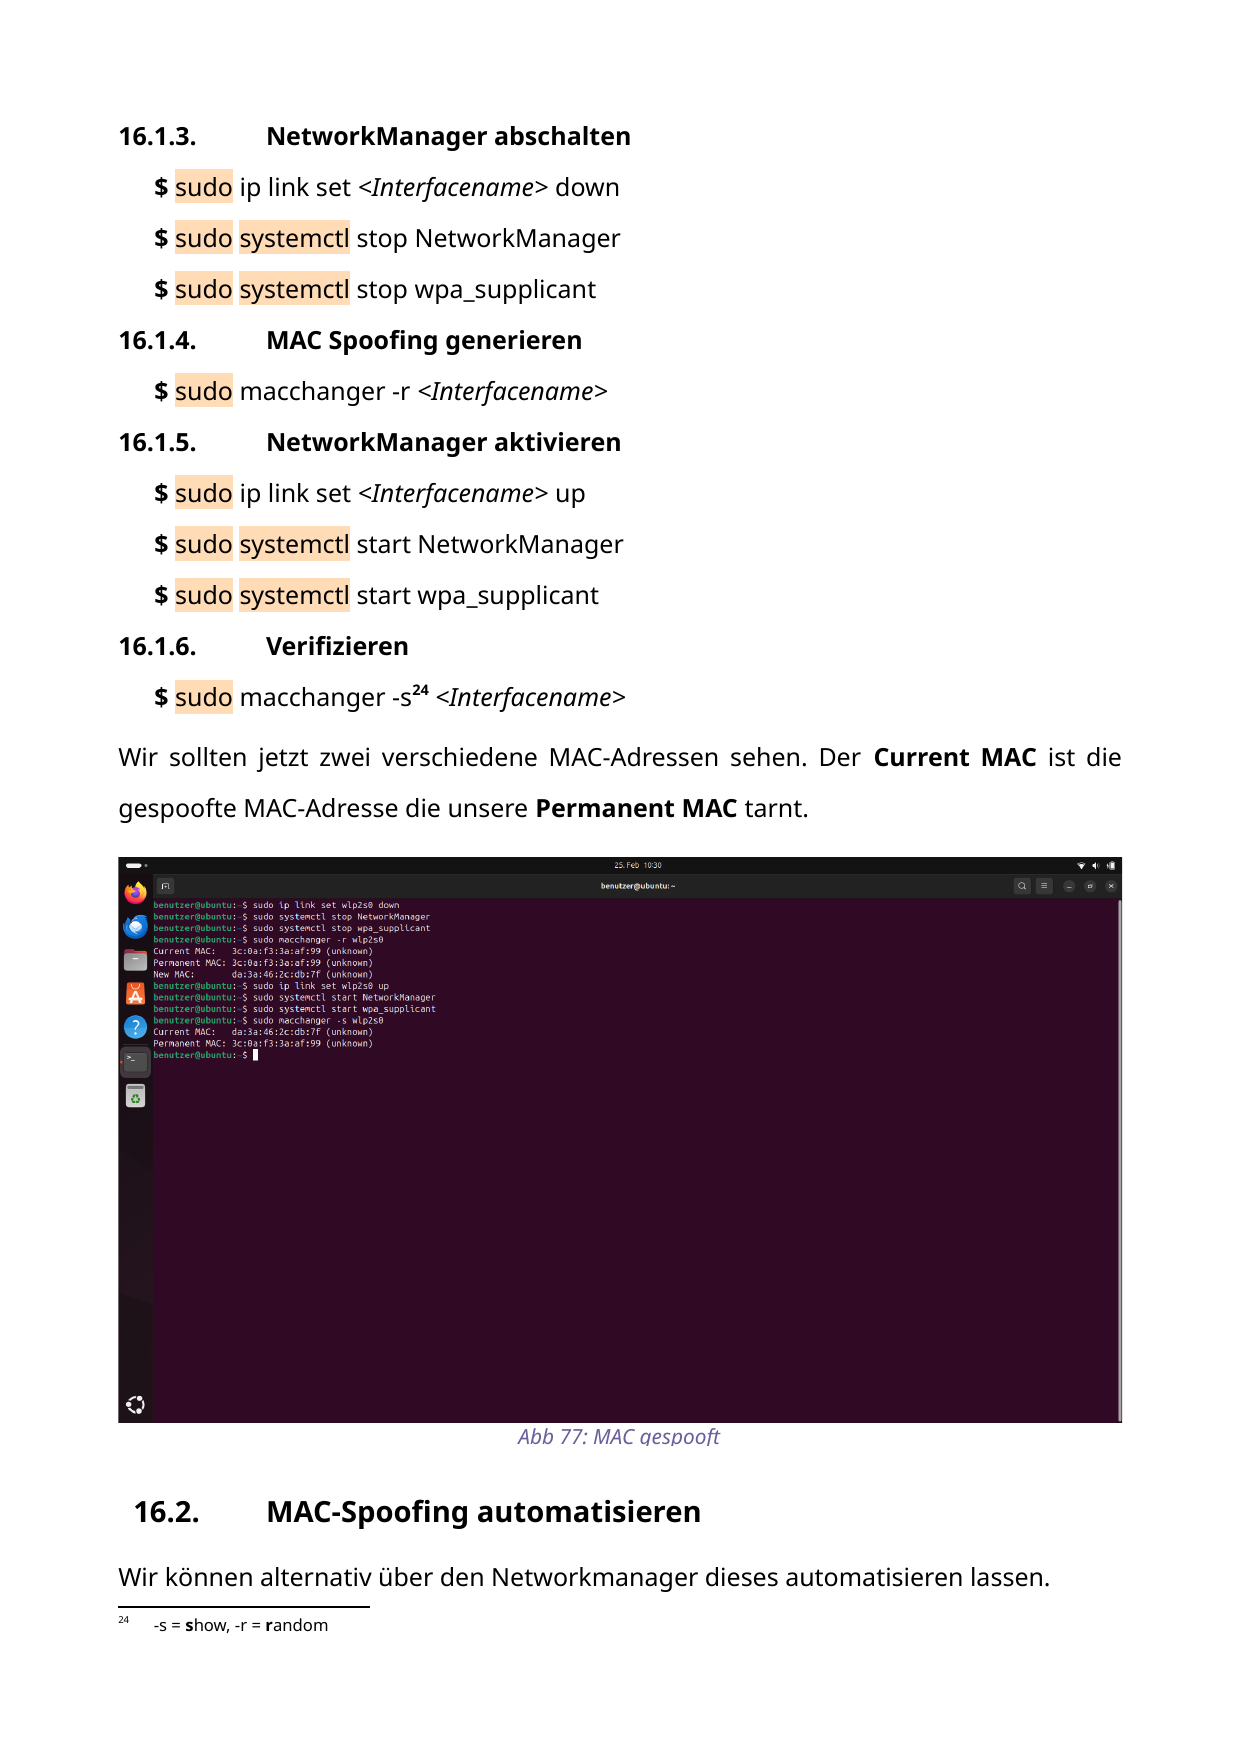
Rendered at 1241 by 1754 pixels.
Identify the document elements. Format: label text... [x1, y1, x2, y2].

text Wir können alternativ über den Networkmanager dieses automatisieren lassen. [118, 1560, 1122, 1594]
text $ sudo systemctl stop NetworkManager [350, 220, 1122, 254]
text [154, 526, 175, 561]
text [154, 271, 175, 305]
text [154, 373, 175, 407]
text $ sudo ip link set <Interfacename> down [233, 169, 1122, 203]
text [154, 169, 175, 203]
text $ sudo systemctl stop wpa_supplicant [350, 271, 1122, 305]
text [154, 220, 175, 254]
subtitle NetworkManager abschalten [118, 118, 1122, 152]
picture [118, 857, 1123, 1423]
text $ sudo systemctl start wpa_supplicant [154, 577, 1122, 612]
text $ sudo ip link set <Interfacename> up [233, 475, 1122, 509]
subtitle NetworkManager aktivieren [118, 424, 1122, 458]
text Wir sollten jetzt zwei verschiedene MAC-Adressen sehen. Der Current MAC ist die gespoofte MAC-Adresse die unsere Permanent MAC tarnt. [118, 739, 1122, 825]
subtitle Verifizieren [118, 628, 1122, 663]
text $ sudo macchanger -r24 <Interfacename> [233, 373, 1122, 407]
subtitle MAC Spoofing generieren [118, 322, 1122, 356]
subtitle MAC-Spoofing automatisieren [118, 1446, 1122, 1531]
text $ sudo macchanger -s <Interfacename> [154, 679, 1122, 714]
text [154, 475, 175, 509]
text $ sudo systemctl start NetworkManager [350, 526, 1122, 561]
